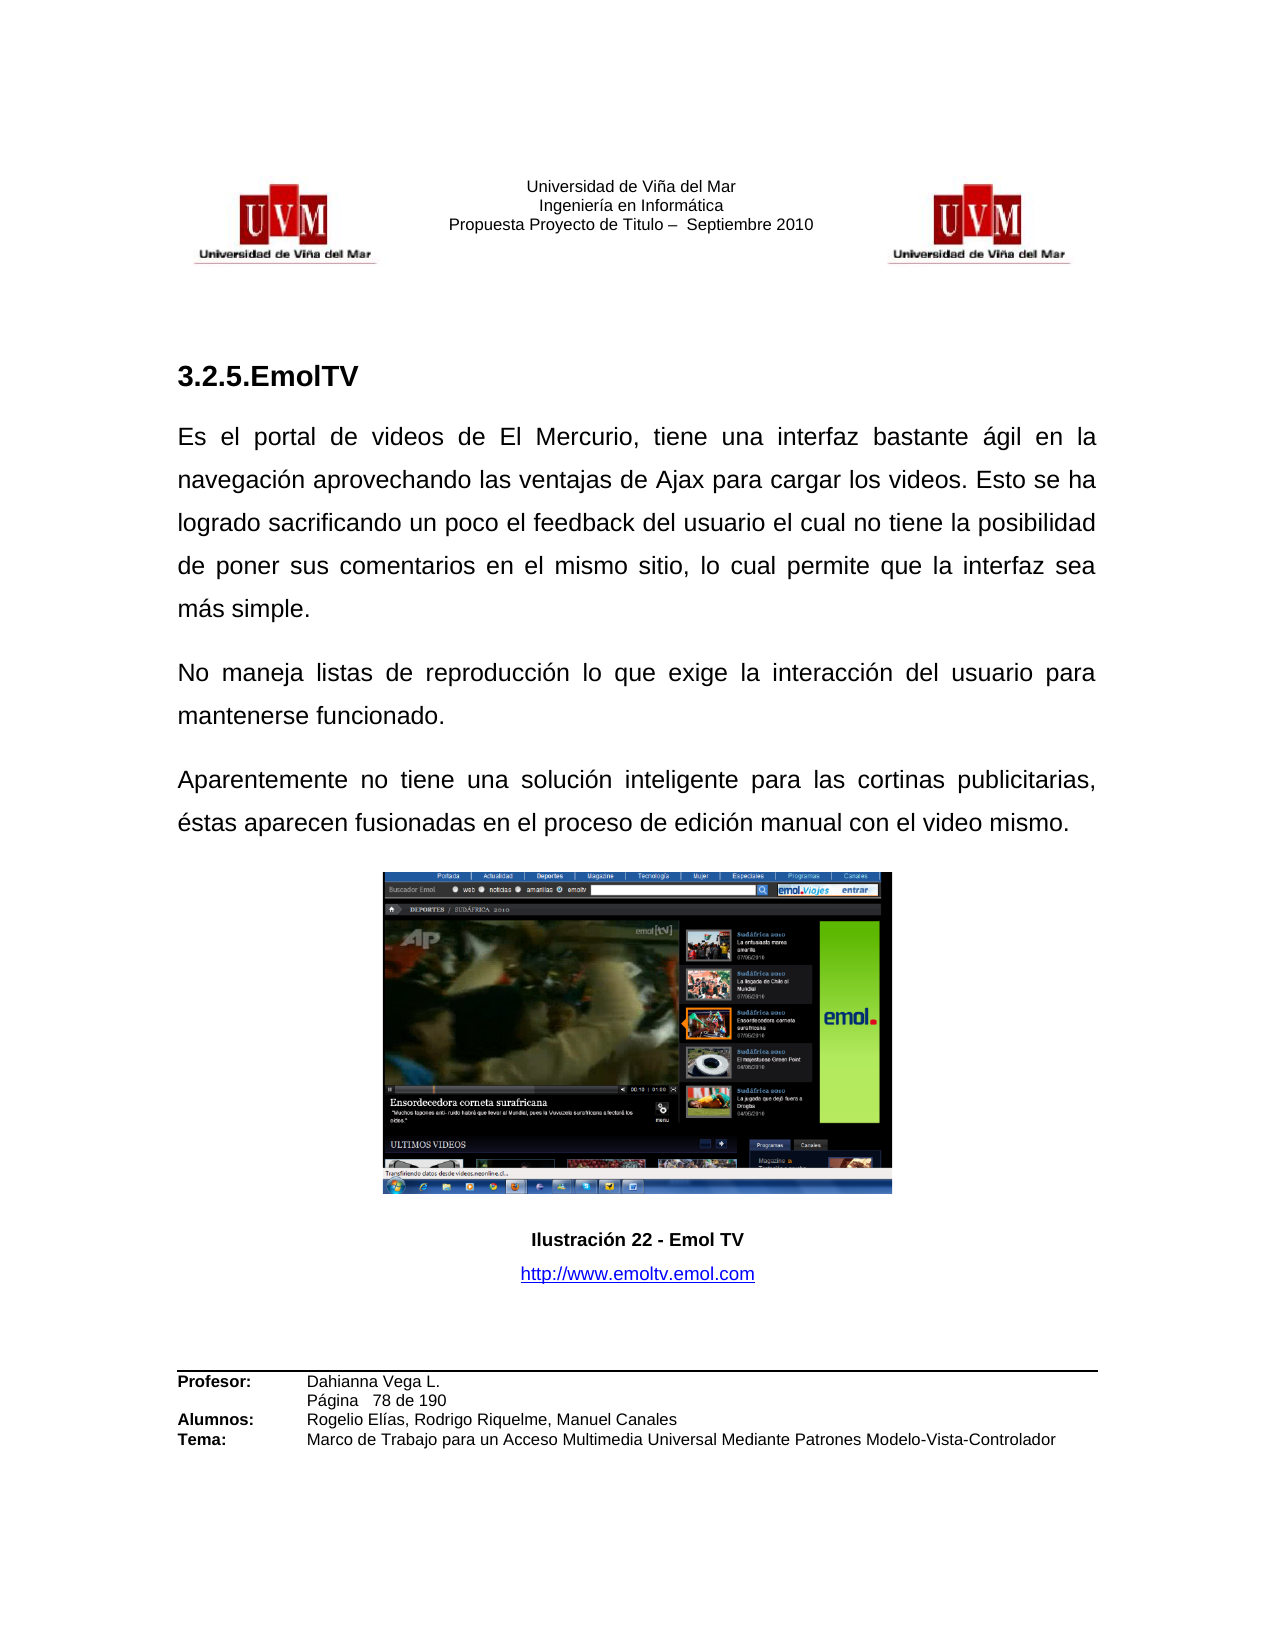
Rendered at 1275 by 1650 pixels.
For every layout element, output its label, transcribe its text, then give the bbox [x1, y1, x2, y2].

text Aparentemente no tiene una solución inteligente para las cortinas publicitarias, éstas aparecen fusionadas en el proceso de edición manual con el video mismo. [177, 765, 1098, 837]
picture [871, 176, 1084, 267]
subtitle 3.2.5.EmolTV [177, 359, 1098, 392]
picture [177, 176, 390, 267]
picture [382, 872, 893, 1194]
text No maneja listas de reproducción lo que exige la interacción del usuario para mantenerse funcionado. [177, 658, 1098, 730]
text http://www.emoltv.emol.com [177, 1263, 1098, 1284]
text Es el portal de videos de El Mercurio, tiene una interfaz bastante ágil en la navegación aprovechando las ventajas de Ajax para cargar los videos. Esto se ha logrado sacrificando un poco el feedback del usuario el cual no tiene la posibilidad de poner sus comentarios en el mismo sitio, lo cual permite que la interfaz sea más simple. [177, 422, 1098, 623]
text Ilustración 22 - Emol TV [177, 1229, 1098, 1251]
